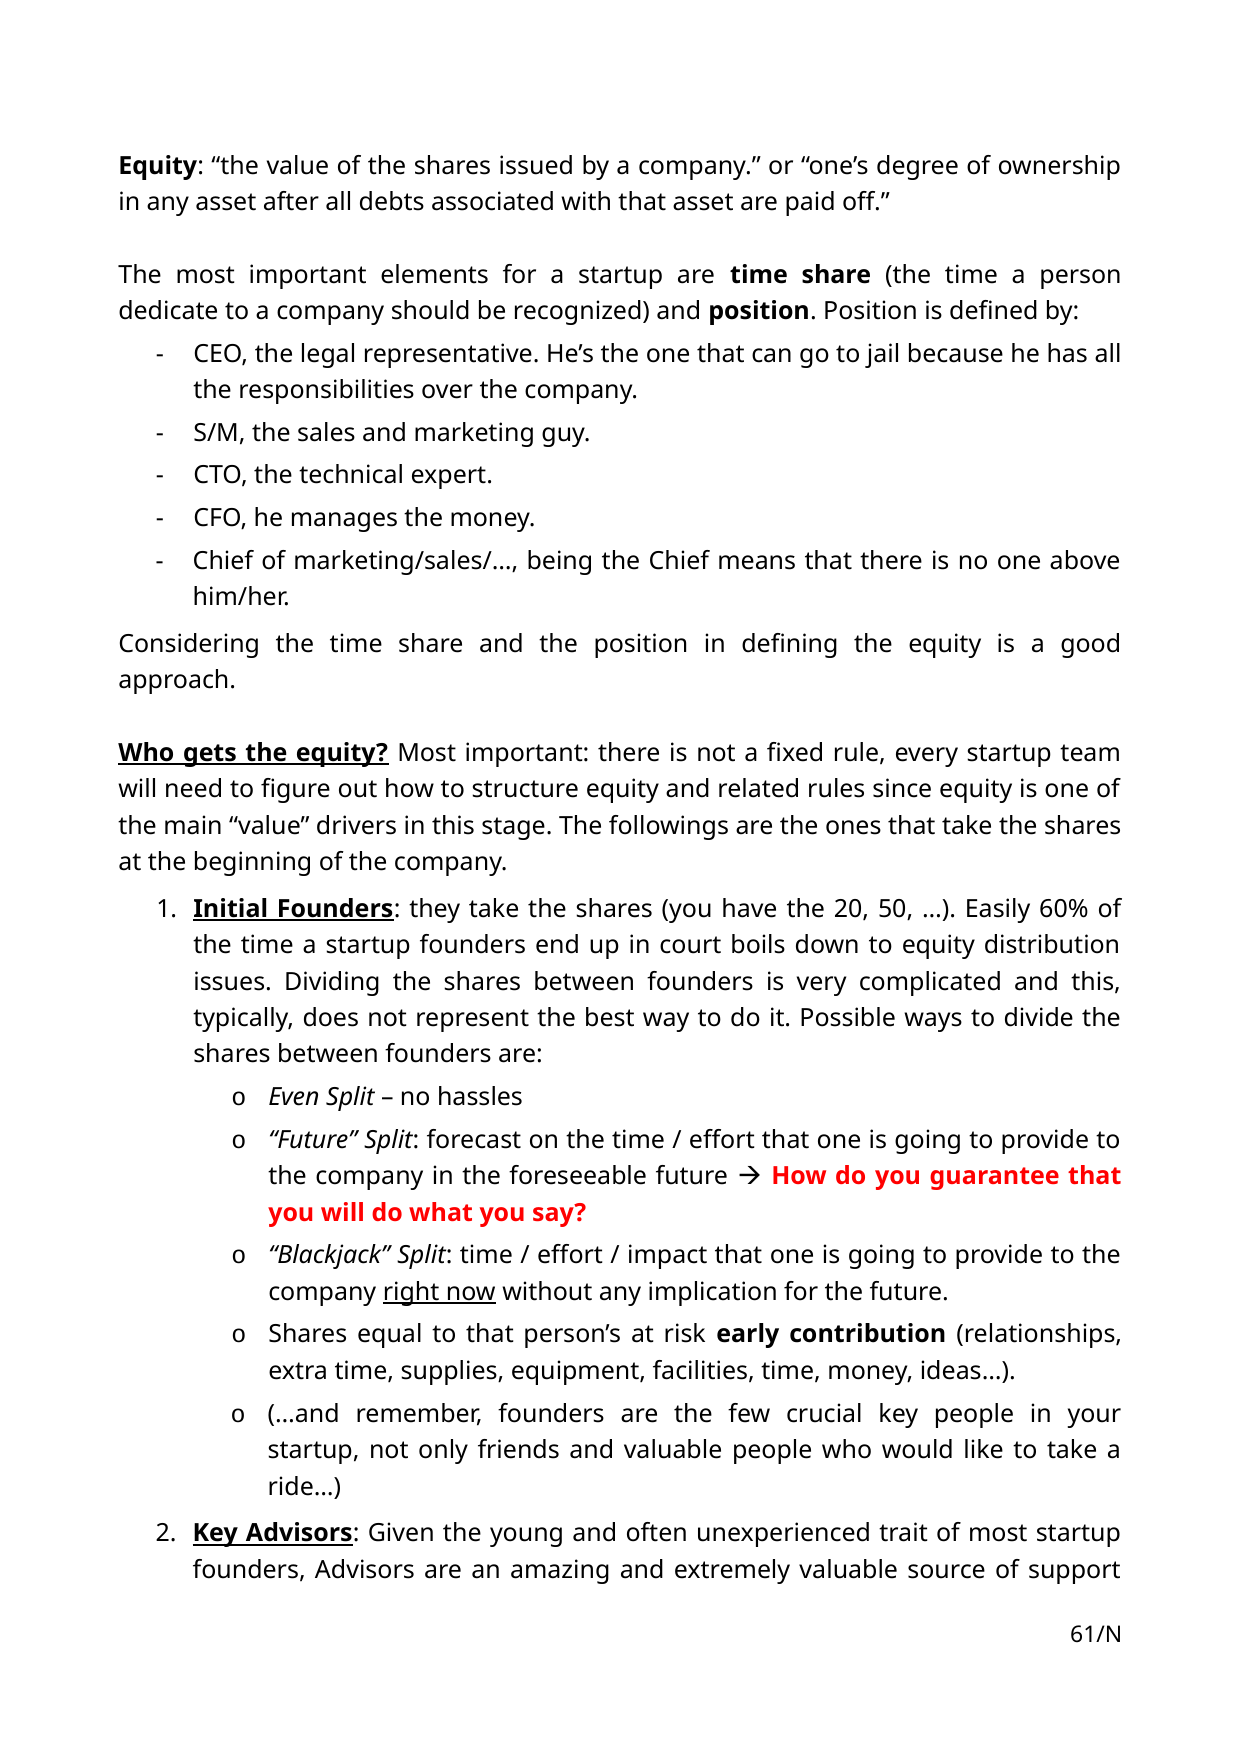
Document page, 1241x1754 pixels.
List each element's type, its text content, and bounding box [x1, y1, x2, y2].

list S/M, the sales and marketing guy. [156, 414, 1122, 449]
list Initial Founders: they take the shares (you have the 20, 50, …). Easily 60% of the time a startup founders end up in court boils down to equity distribution issues. Dividing the shares between founders is very complicated and this, typically, does not represent the best way to do it. Possible ways to divide the shares between founders are: [156, 890, 1122, 1070]
text Considering the time share and the position in defining the equity is a good approach. [118, 626, 1122, 696]
text Who gets the equity? Most important: there is not a fixed rule, every startup team will need to figure out how to structure equity and related rules since equity is one of the main “value” drivers in this stage. The followings are the ones that take the shares at the beginning of the company. [118, 734, 1122, 878]
list (…and remember, founders are the few crucial key people in your startup, not only friends and valuable people who would like to take a ride…) [230, 1395, 1122, 1502]
list “Future” Split: forecast on the time / effort that one is going to provide to the company in the foreseeable future How do you guarantee that you will do what you say? [231, 1121, 1122, 1228]
list “Blackjack” Split: time / effort / impact that one is going to provide to the company right now without any implication for the future. [231, 1237, 1122, 1307]
list CFO, he manages the money. [156, 500, 1122, 534]
list Chief of marketing/sales/…, being the Chief means that there is no one above him/her. [155, 542, 1122, 613]
list Even Split – no hassles [231, 1078, 1122, 1113]
list Shares equal to that person’s at risk early contribution (relationships, extra time, supplies, equipment, facilities, time, money, ideas…). [231, 1316, 1122, 1387]
text Equity: “the value of the shares issued by a company.” or “one’s degree of ownership in any asset after all debts associated with that asset are paid off.” [118, 148, 1122, 218]
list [155, 1515, 1122, 1585]
list CEO, the legal representative. He’s the one that can go to jail because he has all the responsibilities over the company. [156, 336, 1122, 406]
text The most important elements for a startup are time share (the time a person dedicate to a company should be recognized) and position. Position is defined by: [118, 257, 1122, 327]
list CTO, the technical expert. [156, 457, 1122, 491]
